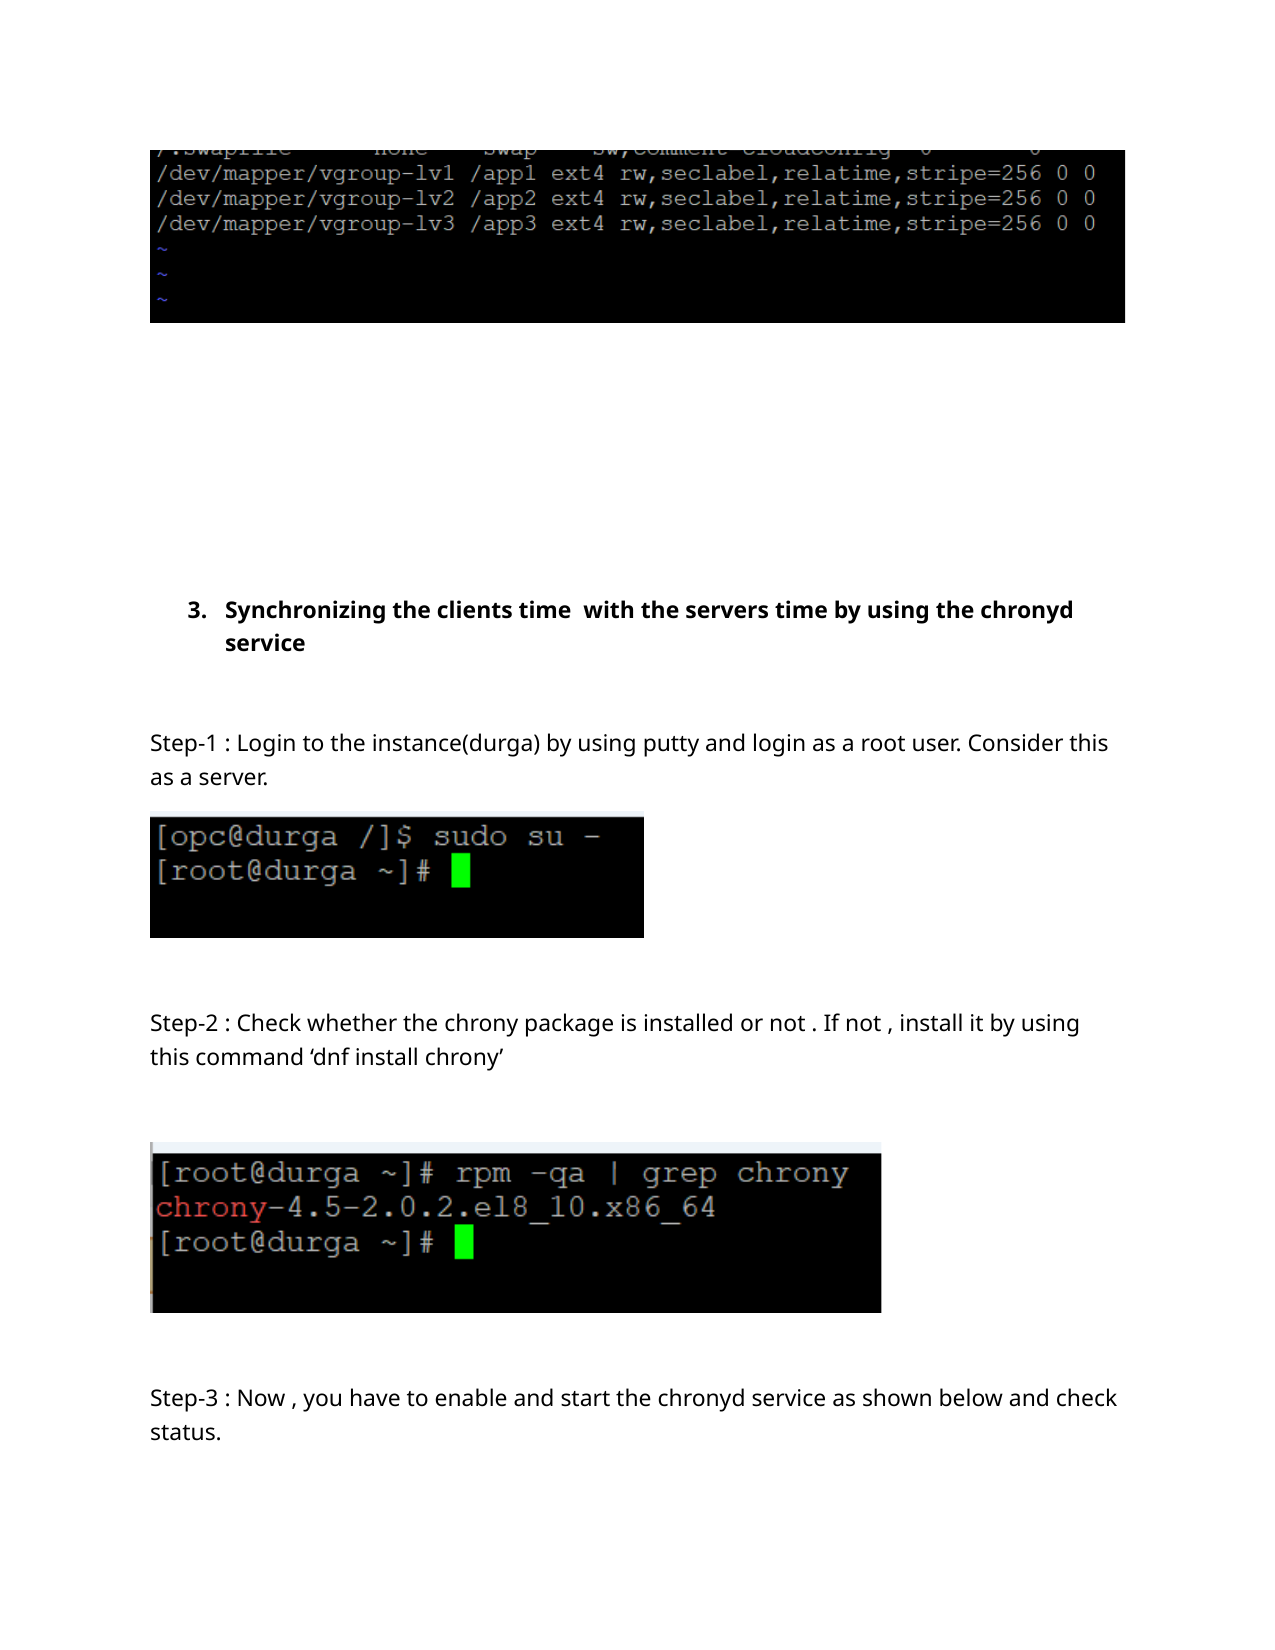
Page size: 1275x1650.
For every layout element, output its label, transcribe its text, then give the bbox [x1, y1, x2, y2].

picture [150, 150, 1125, 323]
text Step-1 : Login to the instance(durga) by using putty and login as a root user. Consider this as a server. [150, 727, 1125, 792]
picture [150, 811, 644, 938]
list Synchronizing the clients time with the servers time by using the chronyd service [187, 594, 1125, 658]
text Step-3 : Now , you have to enable and start the chronyd service as shown below and check status. [150, 1382, 1125, 1447]
text Step-2 : Check whether the chrony package is installed or not . If not , install it by using this command ‘dnf install chrony’ [150, 1007, 1125, 1072]
picture [150, 1142, 882, 1313]
